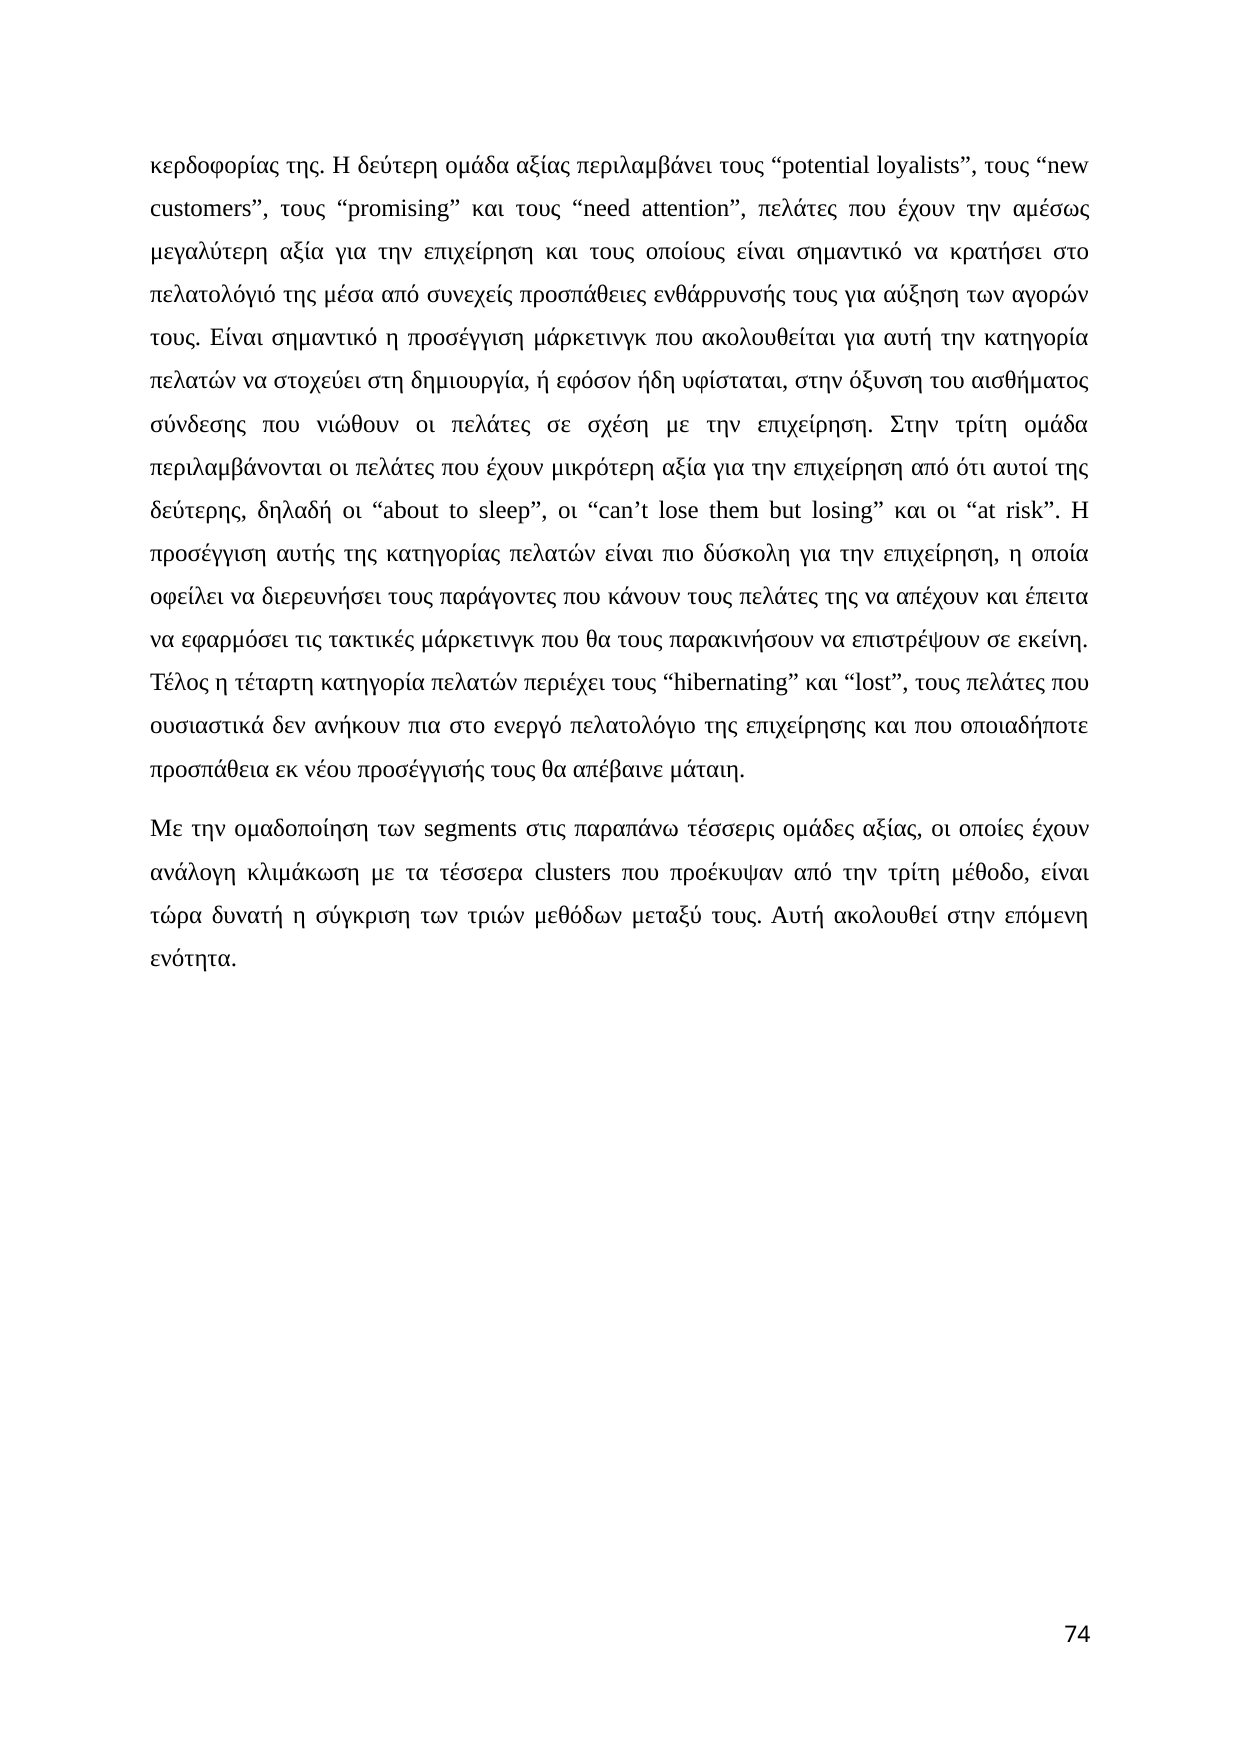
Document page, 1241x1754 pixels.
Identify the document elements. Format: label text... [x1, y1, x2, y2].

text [150, 150, 1090, 782]
text Με την ομαδοποίηση των segments στις παραπάνω τέσσερις ομάδες αξίας, οι οποίες έχουν ανάλογη κλιμάκωση με τα τέσσερα clusters που προέκυψαν από την τρίτη μέθοδο, είναι τώρα δυνατή η σύγκριση των τριών μεθόδων μεταξύ τους. Αυτή ακολουθεί στην επόμενη ενότητα. [150, 813, 1090, 972]
